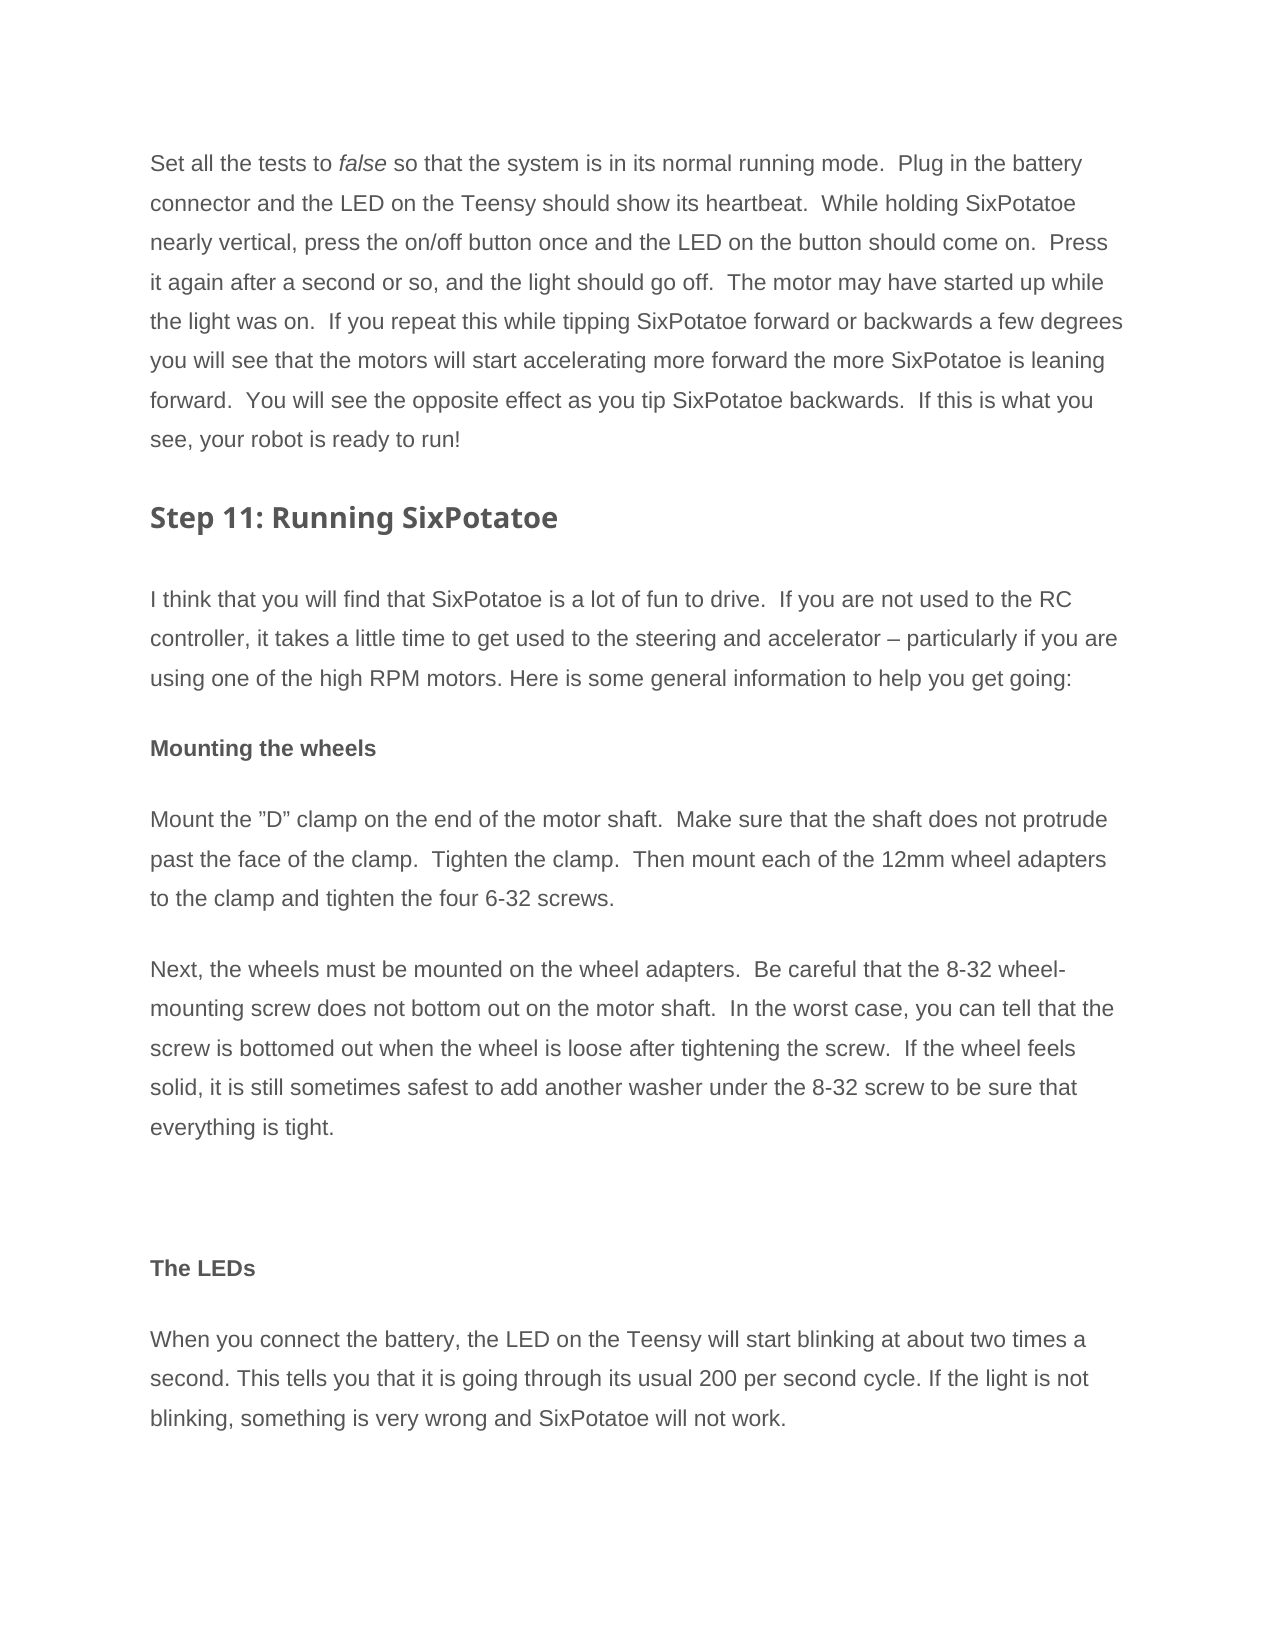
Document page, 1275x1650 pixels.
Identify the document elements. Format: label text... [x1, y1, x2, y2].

text Next, the wheels must be mounted on the wheel adapters. Be careful that the 8-32 wheel-mounting screw does not bottom out on the motor shaft. In the worst case, you can tell that the screw is bottomed out when the wheel is loose after tightening the screw. If the wheel feels solid, it is still sometimes safest to add another washer under the 8-32 screw to be sure that everything is tight. [150, 956, 1125, 1140]
text The LEDs [150, 1255, 1125, 1282]
text When you connect the battery, the LED on the Teensy will start blinking at about two times a second. This tells you that it is going through its usual 200 per second cycle. If the light is not blinking, something is very wrong and SixPotatoe will not work. [150, 1326, 1125, 1431]
text Mounting the wheels [150, 735, 1125, 762]
text I think that you will find that SixPotatoe is a lot of fun to drive. If you are not used to the RC controller, it takes a little time to get used to the steering and accelerator – particularly if you are using one of the high RPM motors. Here is some general information to help you get going: [150, 586, 1125, 691]
subtitle Step 11: Running SixPotatoe [150, 497, 1125, 537]
text Set all the tests to false so that the system is in its normal running mode. Plug in the battery connector and the LED on the Teensy should show its heartbeat. While holding SixPotatoe nearly vertical, press the on/off button once and the LED on the button should come on. Press it again after a second or so, and the light should go off. The motor may have started up while the light was on. If you repeat this while tipping SixPotatoe forward or backwards a few degrees you will see that the motors will start accelerating more forward the more SixPotatoe is leaning forward. You will see the opposite effect as you tip SixPotatoe backwards. If this is what you see, your robot is ready to run! [150, 150, 1125, 453]
text Mount the ”D” clamp on the end of the motor shaft. Make sure that the shaft does not protrude past the face of the clamp. Tighten the clamp. Then mount each of the 12mm wheel adapters to the clamp and tighten the four 6-32 screws. [150, 806, 1125, 911]
